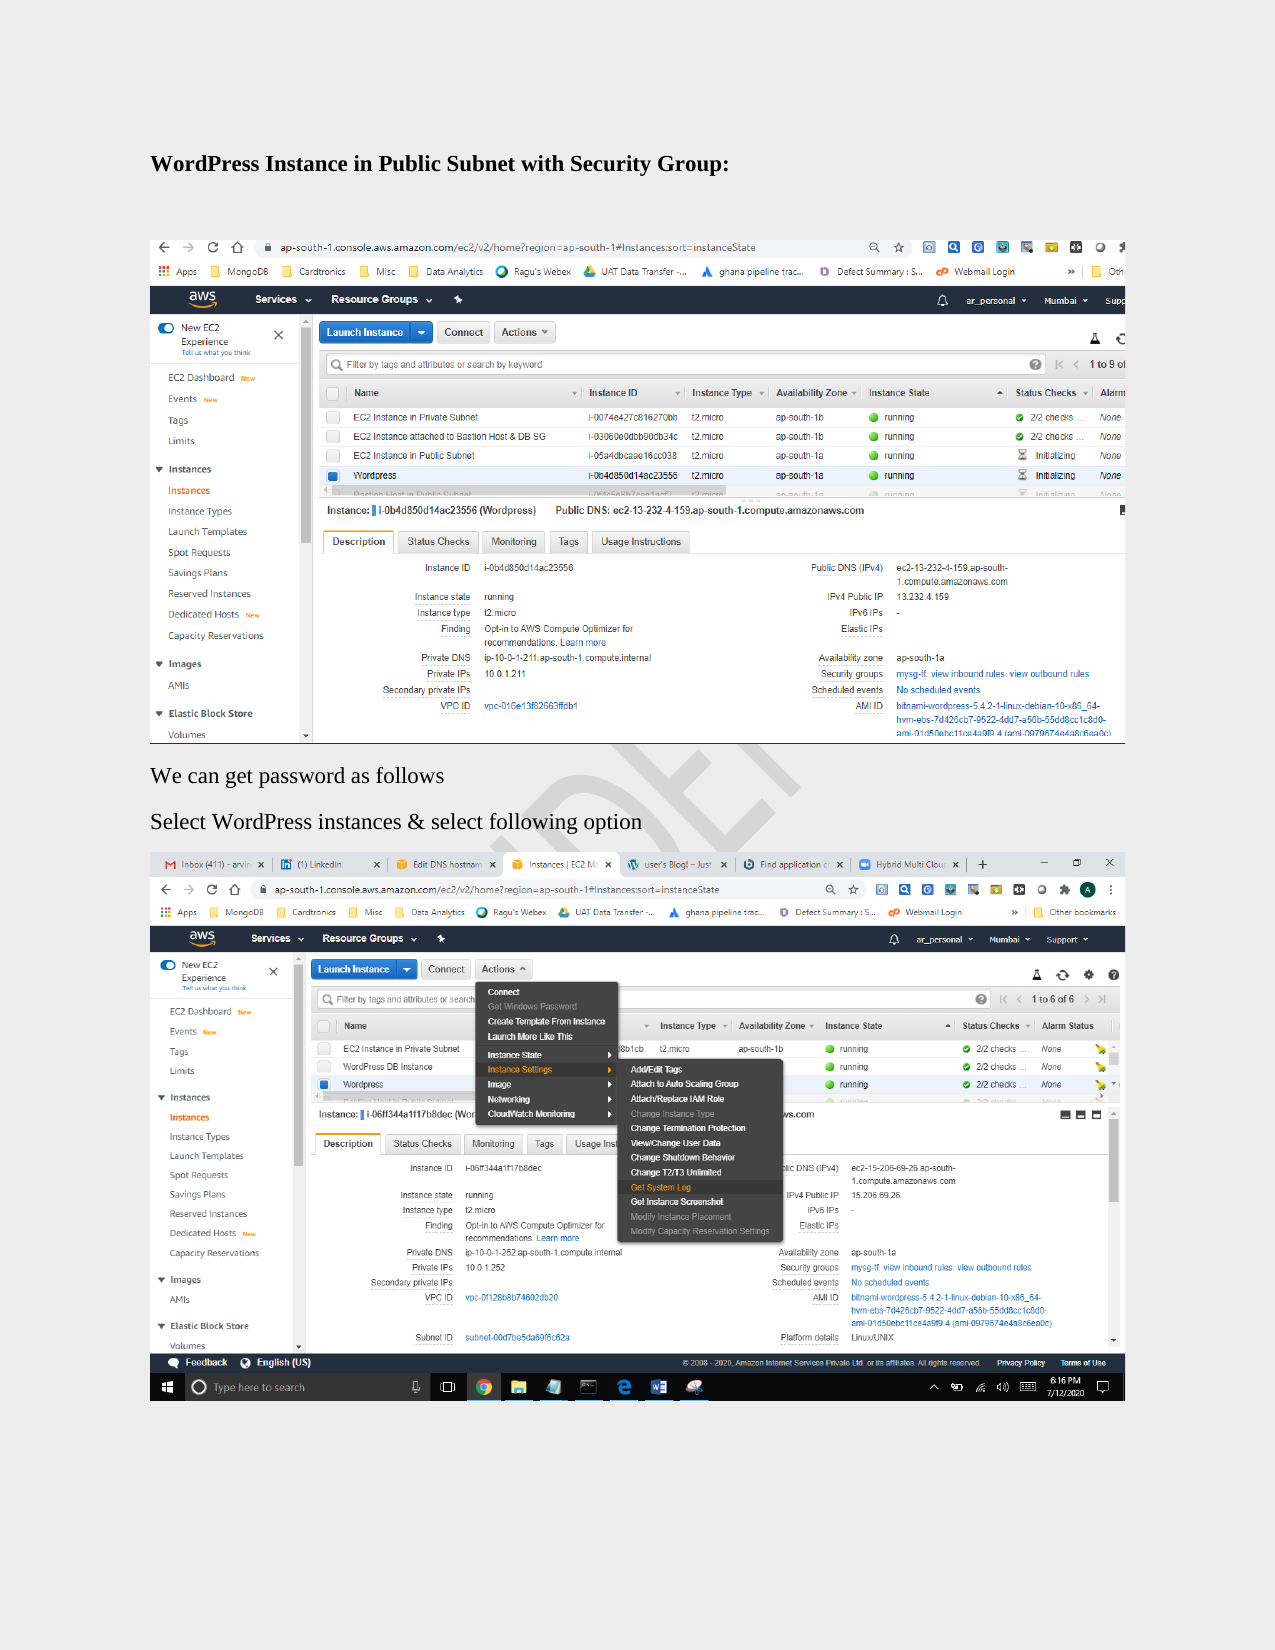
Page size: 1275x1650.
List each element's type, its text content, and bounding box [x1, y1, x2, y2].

text WordPress Instance in Public Subnet with Security Group: [150, 150, 1125, 176]
text We can get password as follows [150, 763, 1125, 789]
text Select WordPress instances & select following option [150, 808, 1125, 834]
picture [150, 240, 1125, 744]
picture [150, 852, 1125, 1401]
